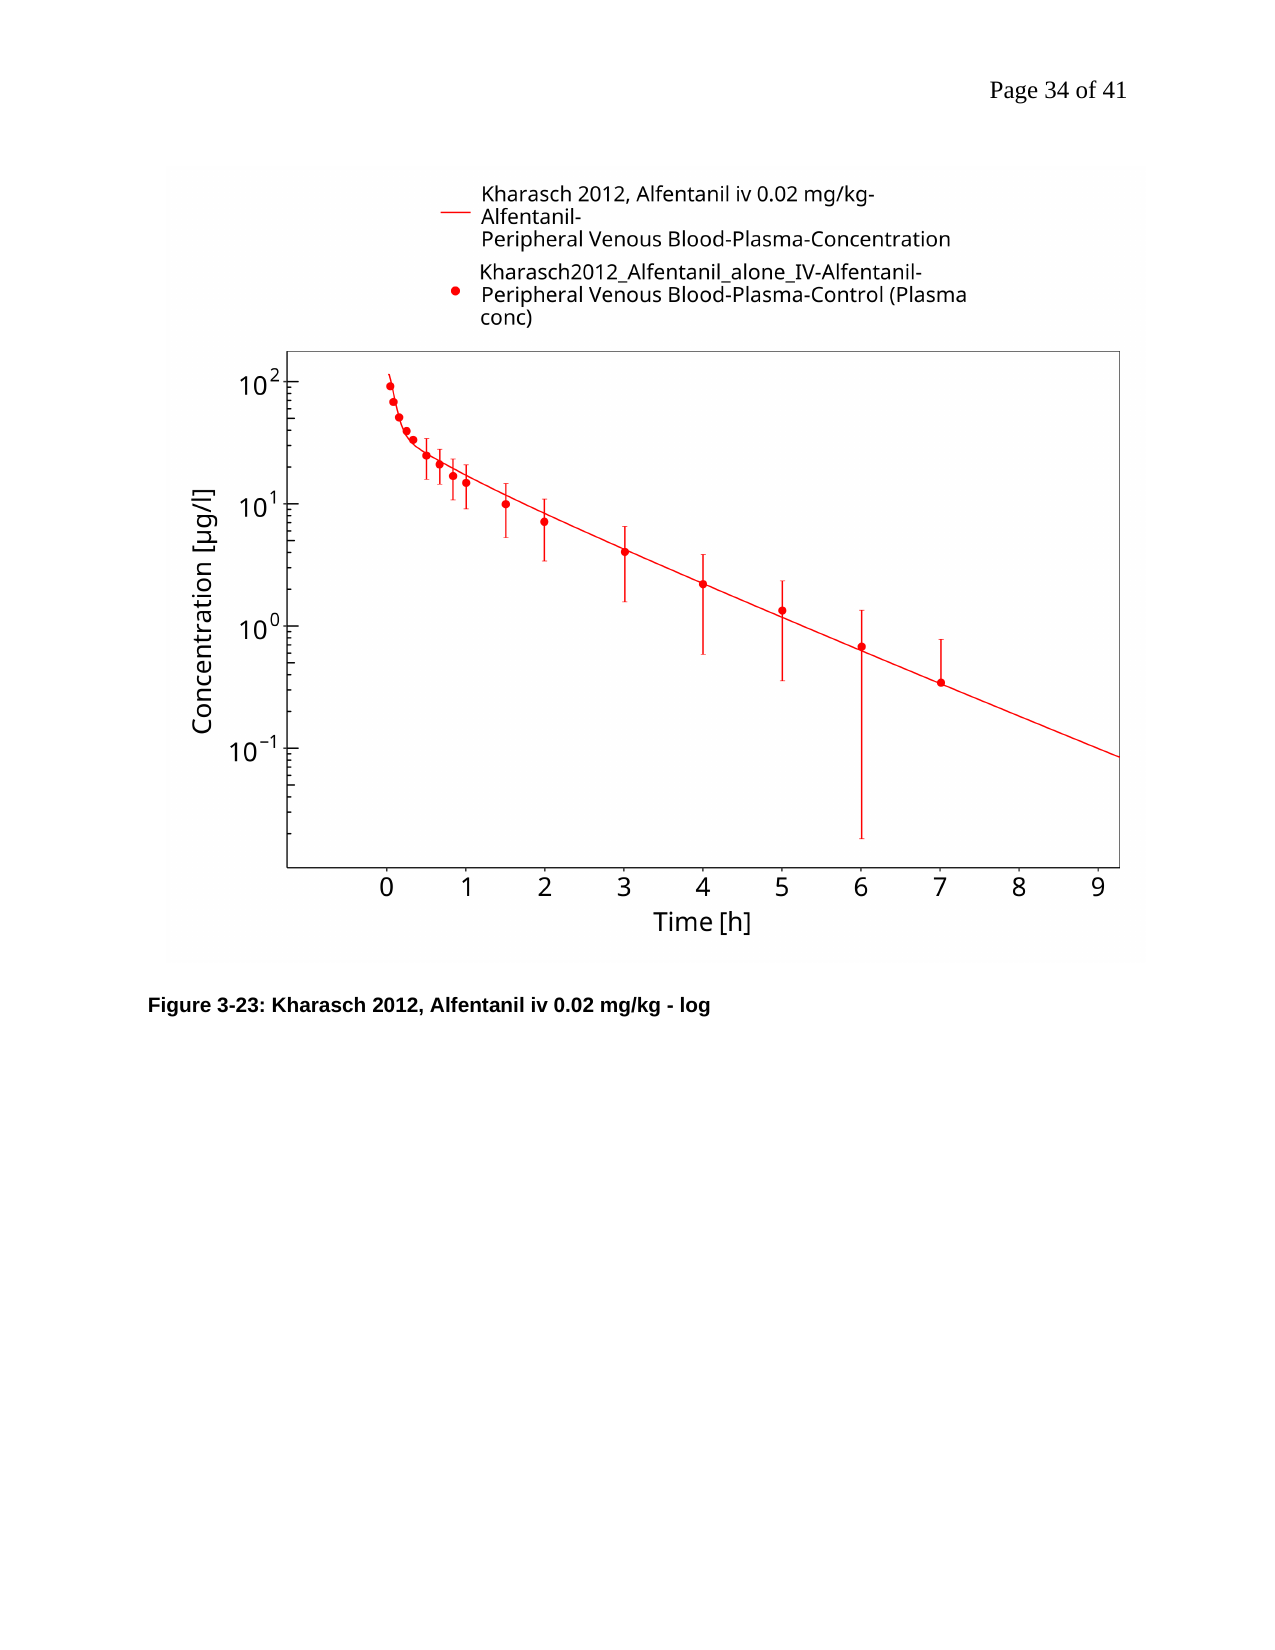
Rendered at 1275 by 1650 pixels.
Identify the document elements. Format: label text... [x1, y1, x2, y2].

picture [166, 166, 1146, 963]
text Figure 3-23: Kharasch 2012, Alfentanil iv 0.02 mg/kg - log [148, 993, 1127, 1017]
